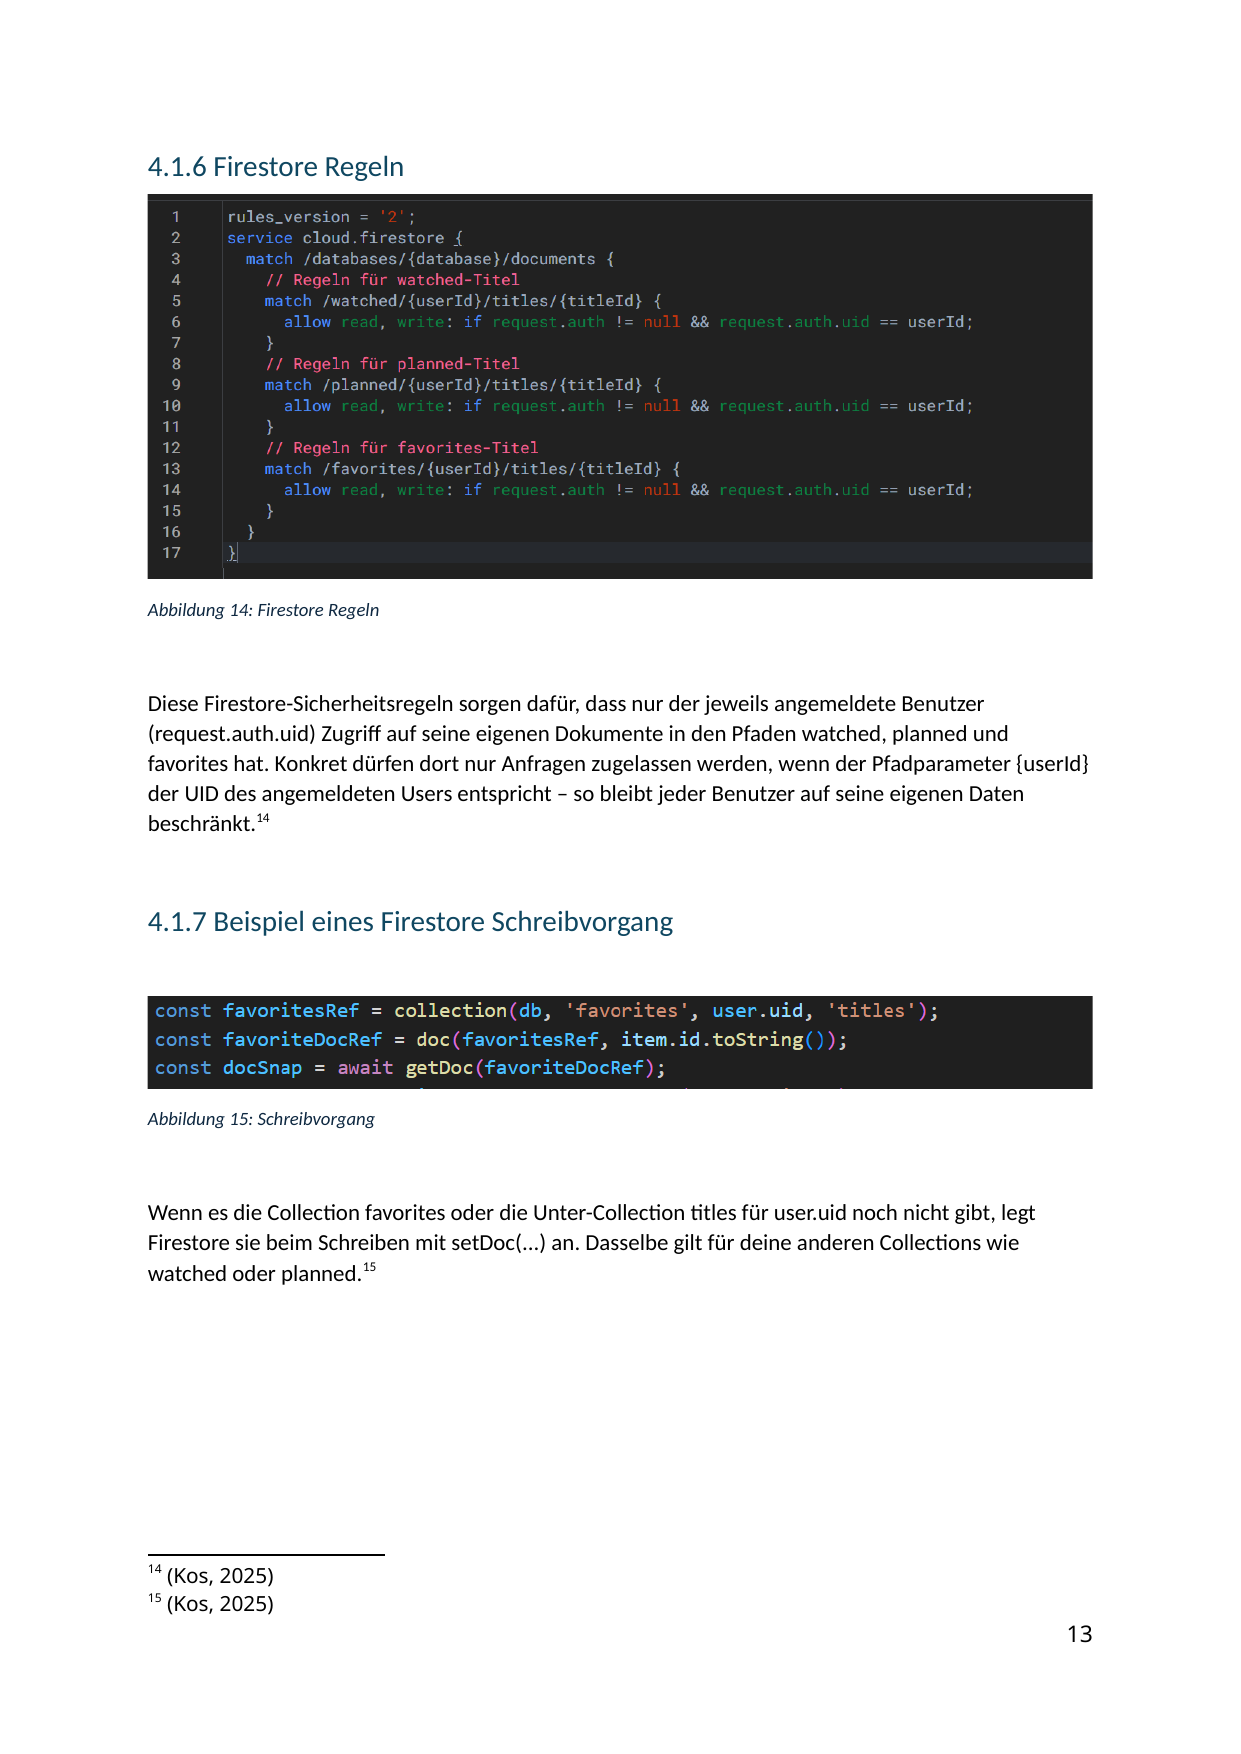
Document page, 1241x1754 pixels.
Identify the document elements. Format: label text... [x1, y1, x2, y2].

text Wenn es die Collection favorites oder die Unter-Collection titles für user.uid noch nicht gibt, legt Firestore sie beim Schreiben mit setDoc(...) an. Dasselbe gilt für deine anderen Collections wie watched oder planned. [148, 1198, 1093, 1287]
picture [147, 194, 1093, 579]
text Abbildung 14: Firestore Regeln [148, 598, 1093, 621]
text Diese Firestore-Sicherheitsregeln sorgen dafür, dass nur der jeweils angemeldete Benutzer (request.auth.uid) Zugriff auf seine eigenen Dokumente in den Pfaden watched, planned und favorites hat. Konkret dürfen dort nur Anfragen zugelassen werden, wenn der Pfadparameter {userId} der UID des angemeldeten Users entspricht – so bleibt jeder Benutzer auf seine eigenen Daten beschränkt. [148, 689, 1093, 837]
subtitle 4.1.7 Beispiel eines Firestore Schreibvorgang [148, 903, 1093, 939]
picture [147, 996, 1093, 1089]
text Abbildung 15: Schreibvorgang [148, 1108, 1093, 1131]
subtitle 4.1.6 Firestore Regeln [148, 148, 1093, 183]
